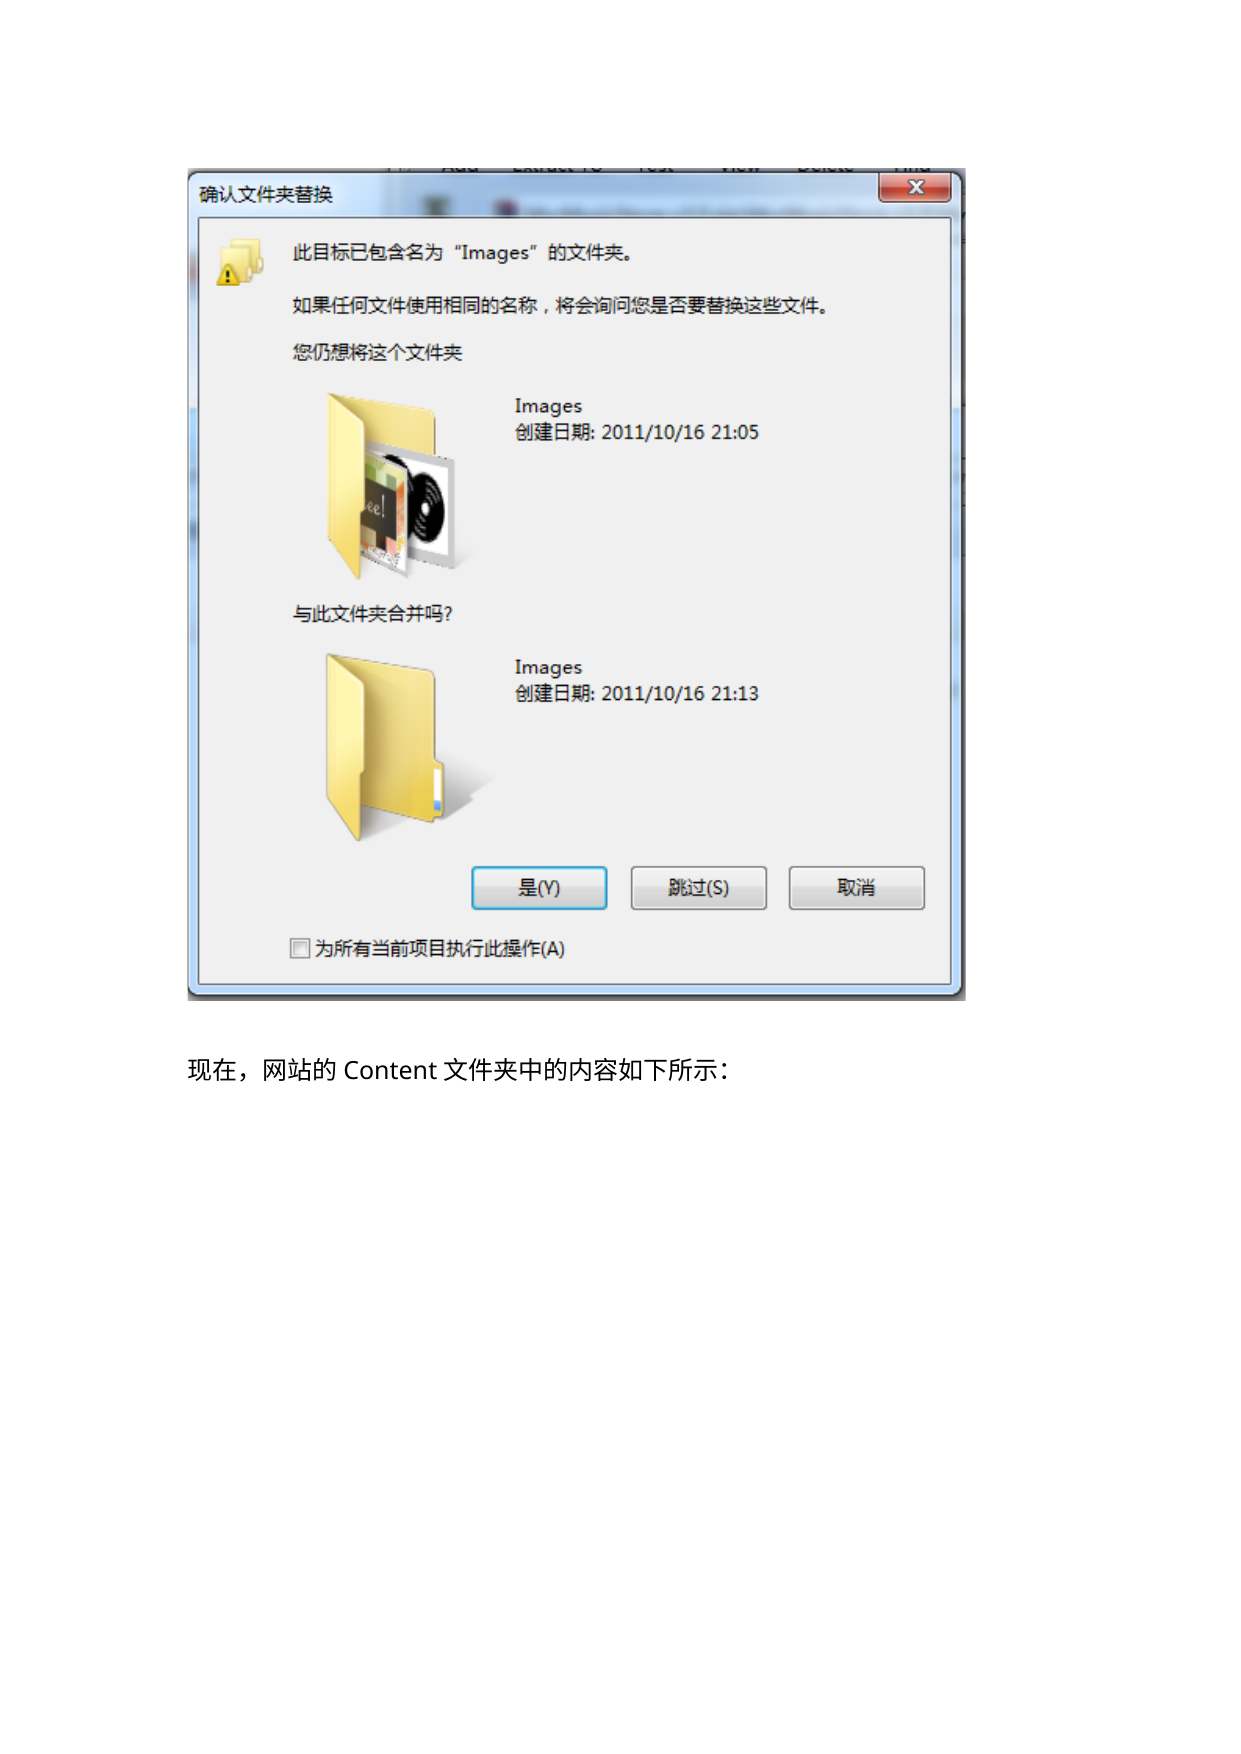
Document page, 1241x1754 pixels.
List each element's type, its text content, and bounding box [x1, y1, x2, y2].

text 现在，网站的 Content 文件夹中的内容如下所示： [187, 1036, 1053, 1101]
picture [187, 168, 966, 1001]
